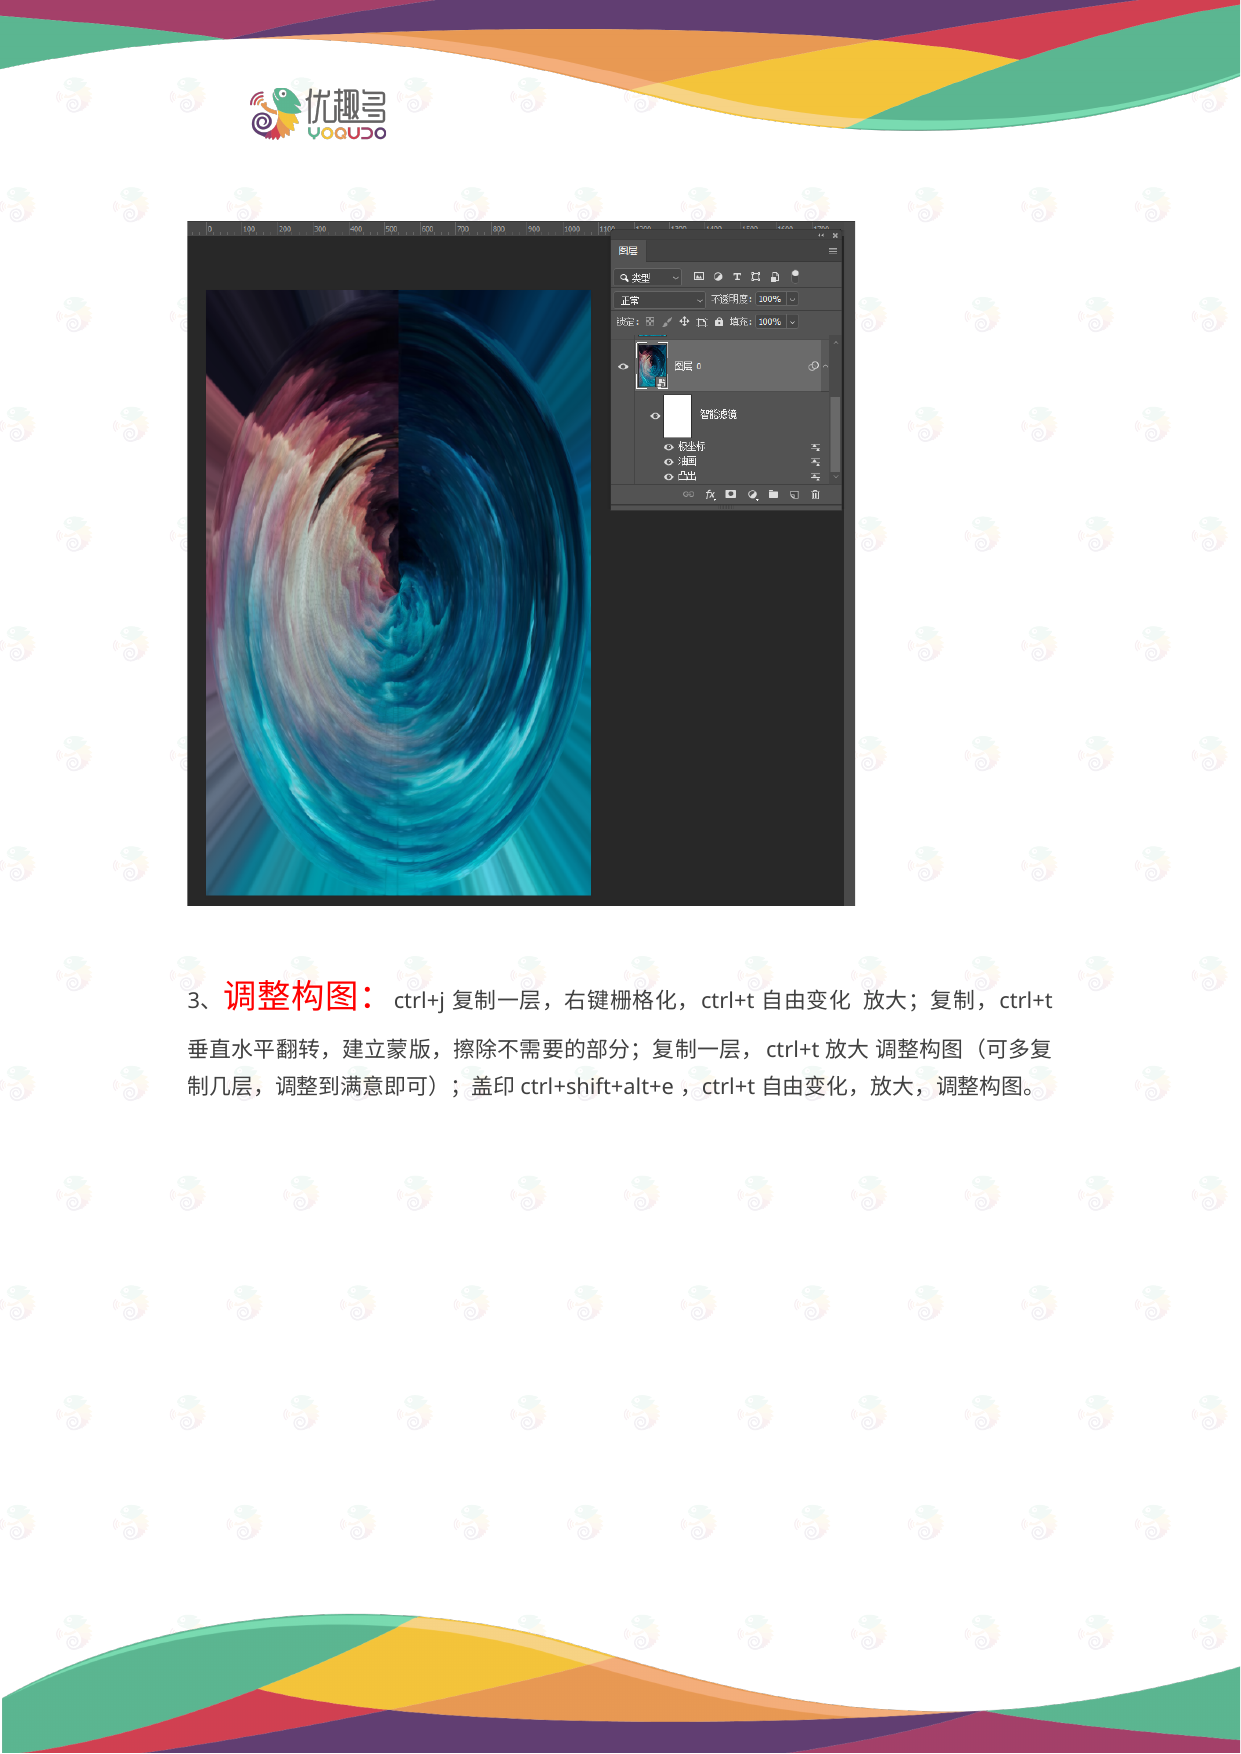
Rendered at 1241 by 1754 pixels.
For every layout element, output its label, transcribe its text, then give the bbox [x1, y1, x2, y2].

picture [0, 0, 1241, 1613]
text 3、调整构图：ctrl+j 复制一层，右键栅格化，ctrl+t 自由变化 放大；复制，ctrl+t垂直水平翻转，建立蒙版，擦除不需要的部分；复制一层，ctrl+t 放大 调整构图（可多复制几层，调整到满意即可）；盖印 ctrl+shift+alt+e ，ctrl+t 自由变化，放大，调整构图。 [187, 962, 1053, 1101]
picture [1, 1614, 1241, 1753]
